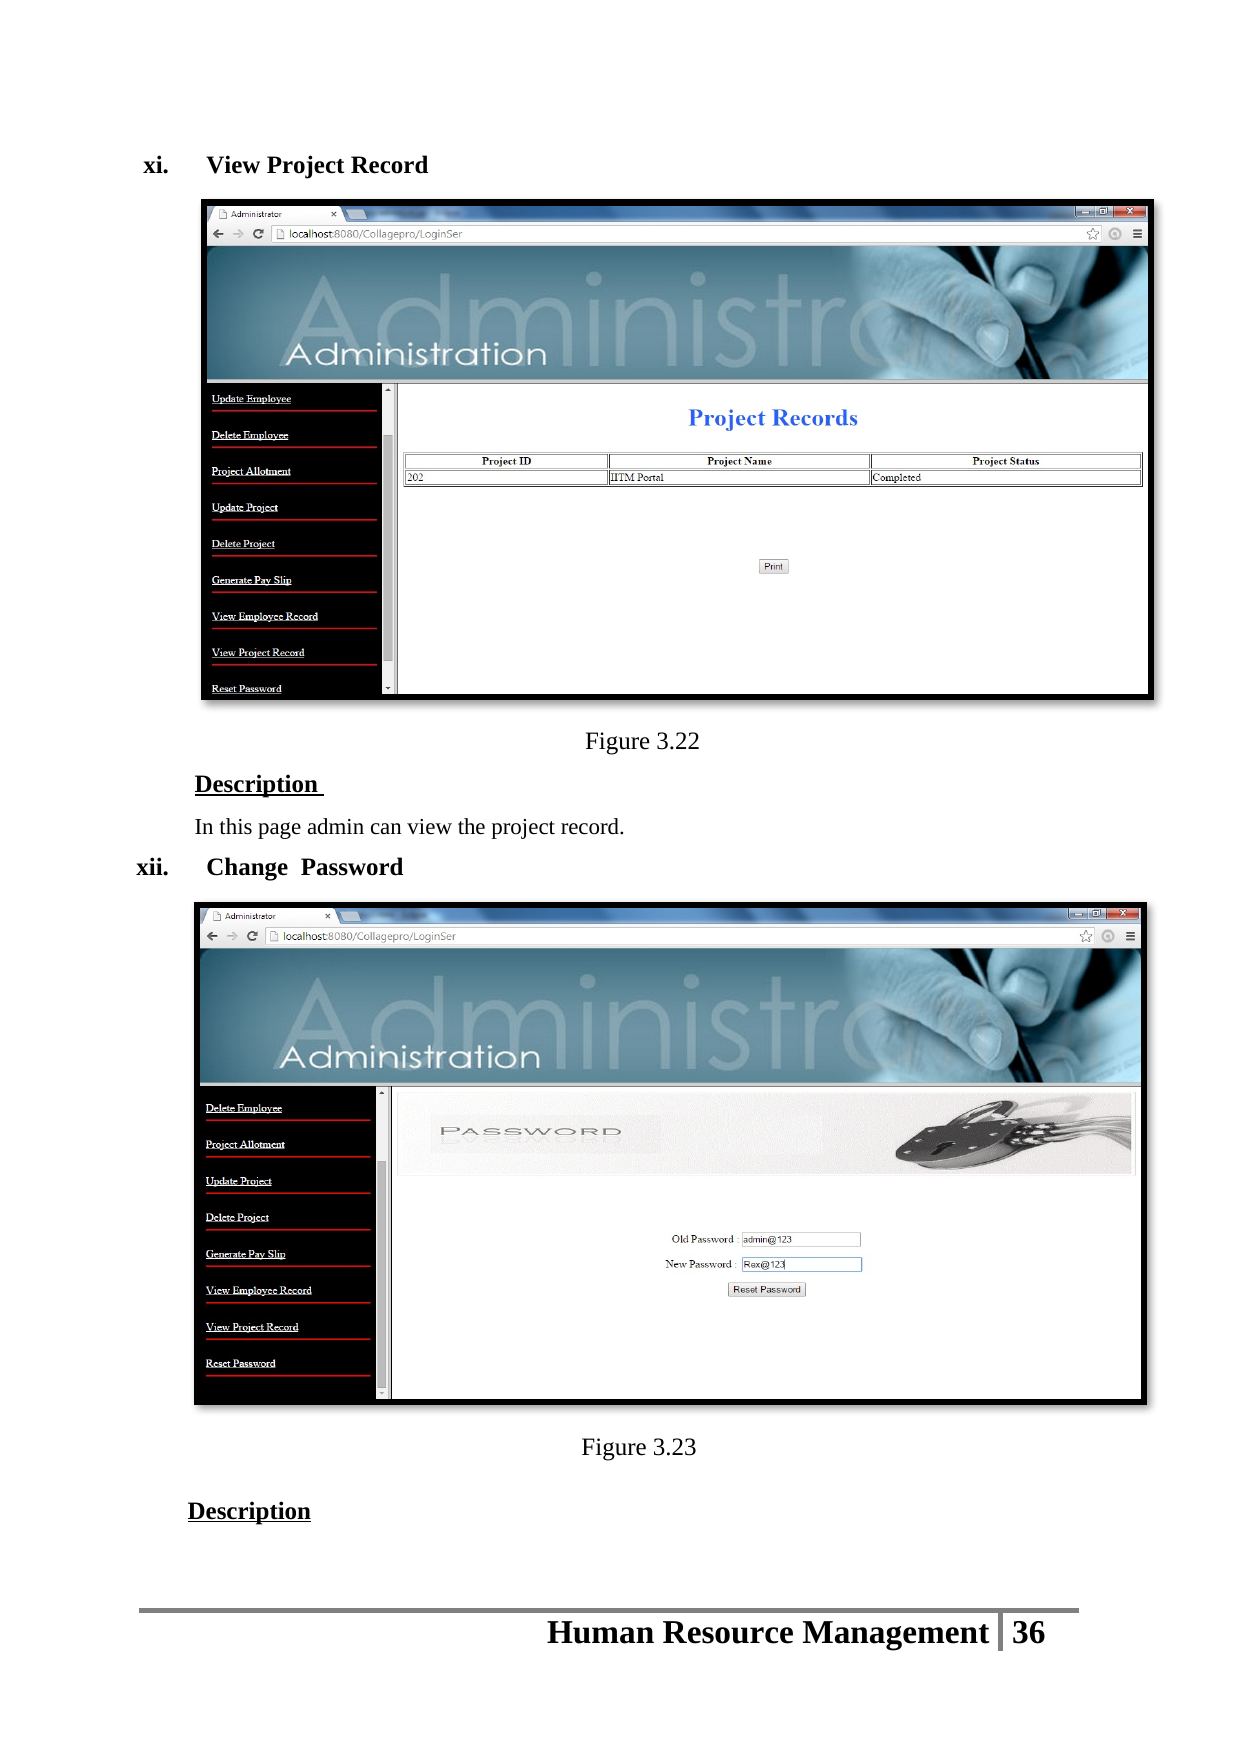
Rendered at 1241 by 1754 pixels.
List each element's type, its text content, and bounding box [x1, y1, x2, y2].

text Description [187, 1496, 1090, 1524]
list Description [194, 769, 1090, 798]
picture [207, 206, 1148, 694]
picture [200, 908, 1141, 1399]
list In this page admin can view the project record. [194, 813, 1090, 839]
list Change Password [169, 852, 1090, 881]
list View Project Record [169, 150, 1090, 179]
